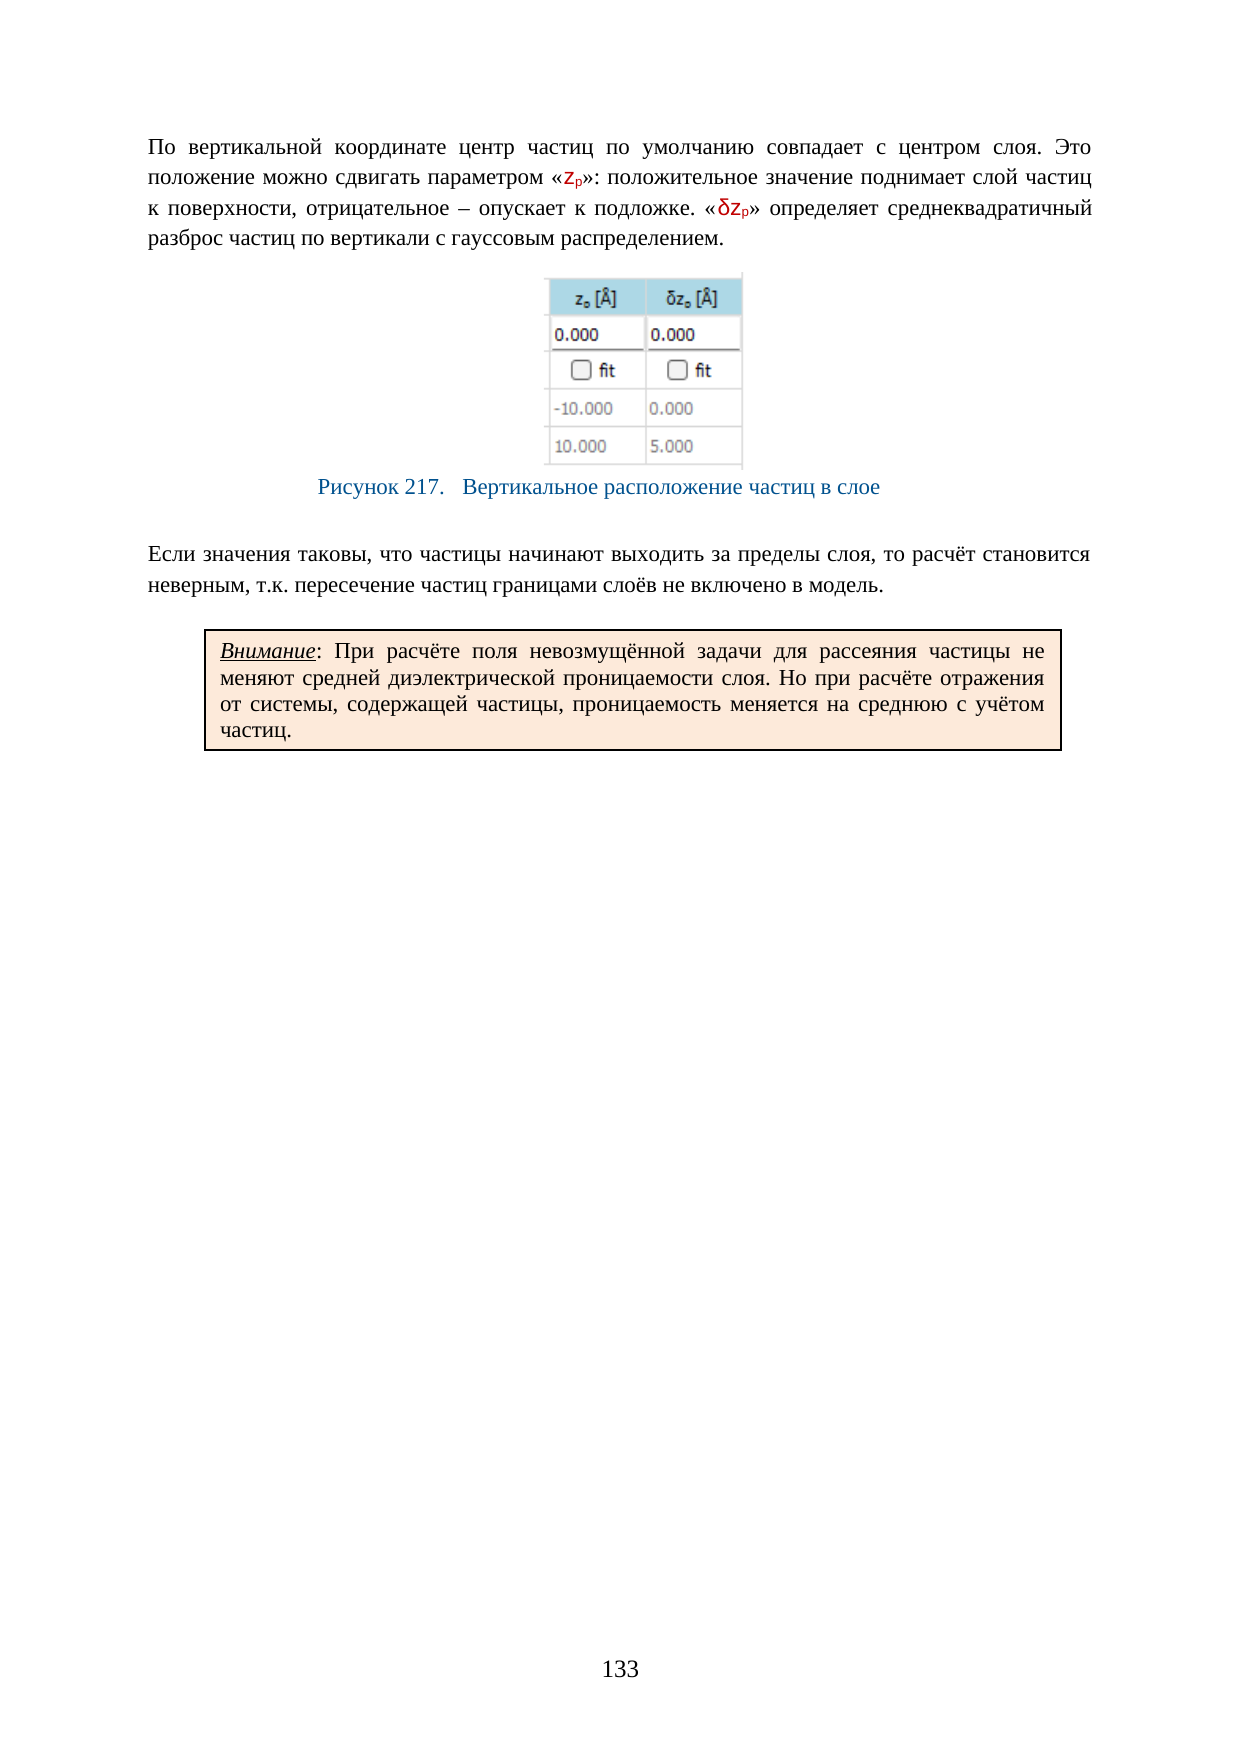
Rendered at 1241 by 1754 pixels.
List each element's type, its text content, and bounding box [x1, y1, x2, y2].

text Если значения таковы, что частицы начинают выходить за пределы слоя, то расчёт становится неверным, т.к. пересечение частиц границами слоёв не включено в модель. [148, 540, 1093, 597]
text По вертикальной координате центр частиц по умолчанию совпадает с центром слоя. Это положение можно сдвигать параметром «zp»: положительное значение поднимает слой частиц к поверхности, отрицательное – опускает к подложке. «δzp» определяет среднеквадратичный разброс частиц по вертикали с гауссовым распределением. [148, 133, 1093, 250]
list Вертикальное расположение частиц в слое [178, 291, 1093, 499]
picture [543, 272, 748, 470]
